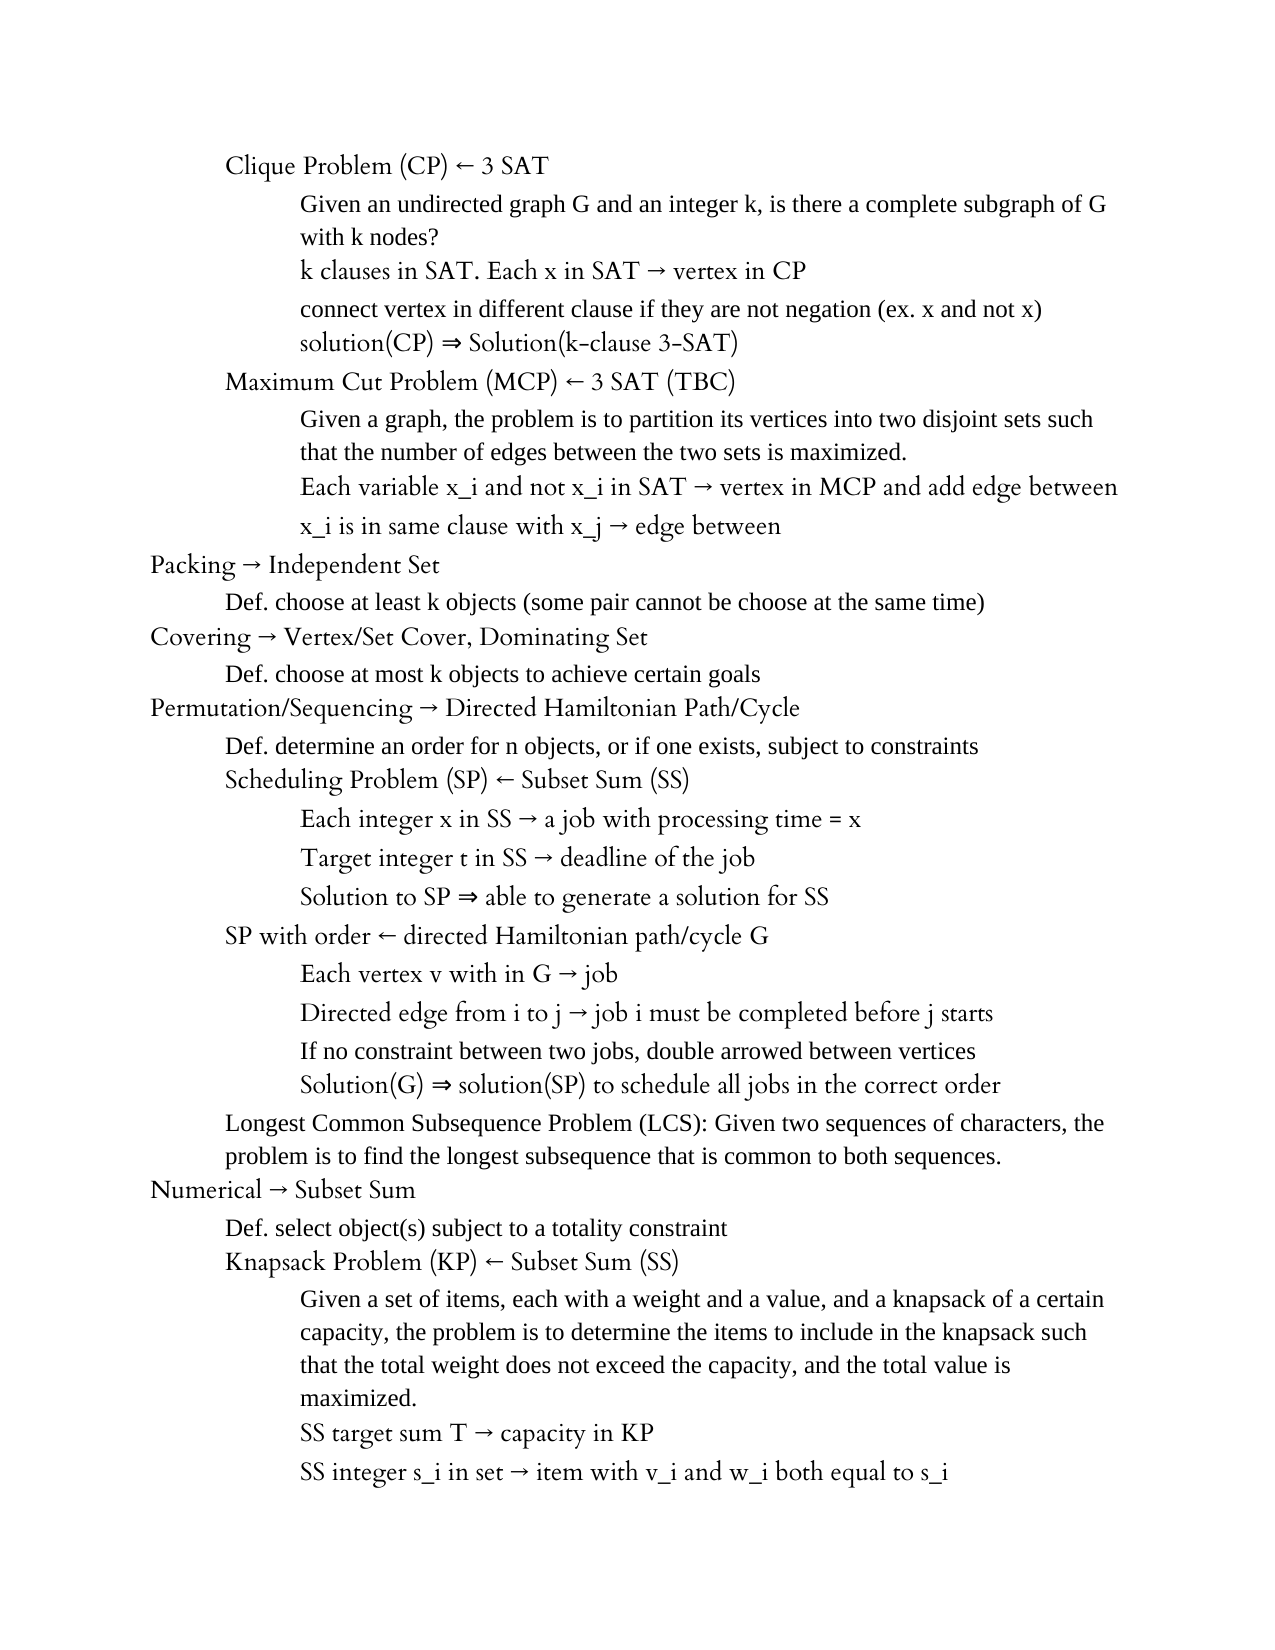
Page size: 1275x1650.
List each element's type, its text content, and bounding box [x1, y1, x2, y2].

text Given a set of items, each with a weight and a value, and a knapsack of a certain capacity, the problem is to determine the items to include in the knapsack such that the total weight does not exceed the capacity, and the total value is maximized. [300, 1284, 1125, 1412]
text Target integer t in SS → deadline of the job [300, 842, 1125, 875]
text Def. choose at least k objects (some pair cannot be choose at the same time) [225, 587, 1125, 616]
text Numerical → Subset Sum [150, 1174, 1125, 1208]
text Solution(G) ⇒ solution(SP) to schedule all jobs in the correct order [300, 1069, 1125, 1103]
text Maximum Cut Problem (MCP) ← 3 SAT (TBC) [225, 366, 1125, 399]
text Def. select object(s) subject to a totality constraint [225, 1213, 1125, 1241]
text If no constraint between two jobs, double arrowed between vertices [300, 1036, 1125, 1064]
text Each variable x_i and not x_i in SAT → vertex in MCP and add edge between [300, 471, 1125, 504]
text Longest Common Subsequence Problem (LCS): Given two sequences of characters, the problem is to find the longest subsequence that is common to both sequences. [225, 1108, 1125, 1169]
text Scheduling Problem (SP) ← Subset Sum (SS) [225, 764, 1125, 798]
text Given a graph, the problem is to partition its vertices into two disjoint sets such that the number of edges between the two sets is maximized. [300, 404, 1125, 466]
text SS target sum T → capacity in KP [300, 1417, 1125, 1450]
text Directed edge from i to j → job i must be completed before j starts [300, 997, 1125, 1031]
text SS integer s_i in set → item with v_i and w_i both equal to s_i [300, 1455, 1125, 1489]
text connect vertex in different clause if they are not negation (ex. x and not x) [300, 294, 1125, 322]
text Clique Problem (CP) ← 3 SAT [225, 150, 1125, 184]
text x_i is in same clause with x_j → edge between [300, 509, 1125, 543]
text k clauses in SAT. Each x in SAT → vertex in CP [300, 255, 1125, 289]
text Def. choose at most k objects to achieve certain goals [225, 659, 1125, 688]
text Each integer x in SS → a job with processing time = x [300, 803, 1125, 837]
text solution(CP) ⇒ Solution(k-clause 3-SAT) [300, 327, 1125, 361]
text Knapsack Problem (KP) ← Subset Sum (SS) [225, 1246, 1125, 1279]
text Permutation/Sequencing → Directed Hamiltonian Path/Cycle [150, 692, 1125, 726]
text Def. determine an order for n objects, or if one exists, subject to constraints [225, 731, 1125, 759]
text Packing → Independent Set [150, 548, 1125, 582]
text Covering → Vertex/Set Cover, Dominating Set [150, 620, 1125, 654]
text Given an undirected graph G and an integer k, is there a complete subgraph of G with k nodes? [300, 189, 1125, 251]
text SP with order ← directed Hamiltonian path/cycle G [225, 919, 1125, 953]
text Solution to SP ⇒ able to generate a solution for SS [300, 880, 1125, 914]
text Each vertex v with in G → job [300, 958, 1125, 992]
